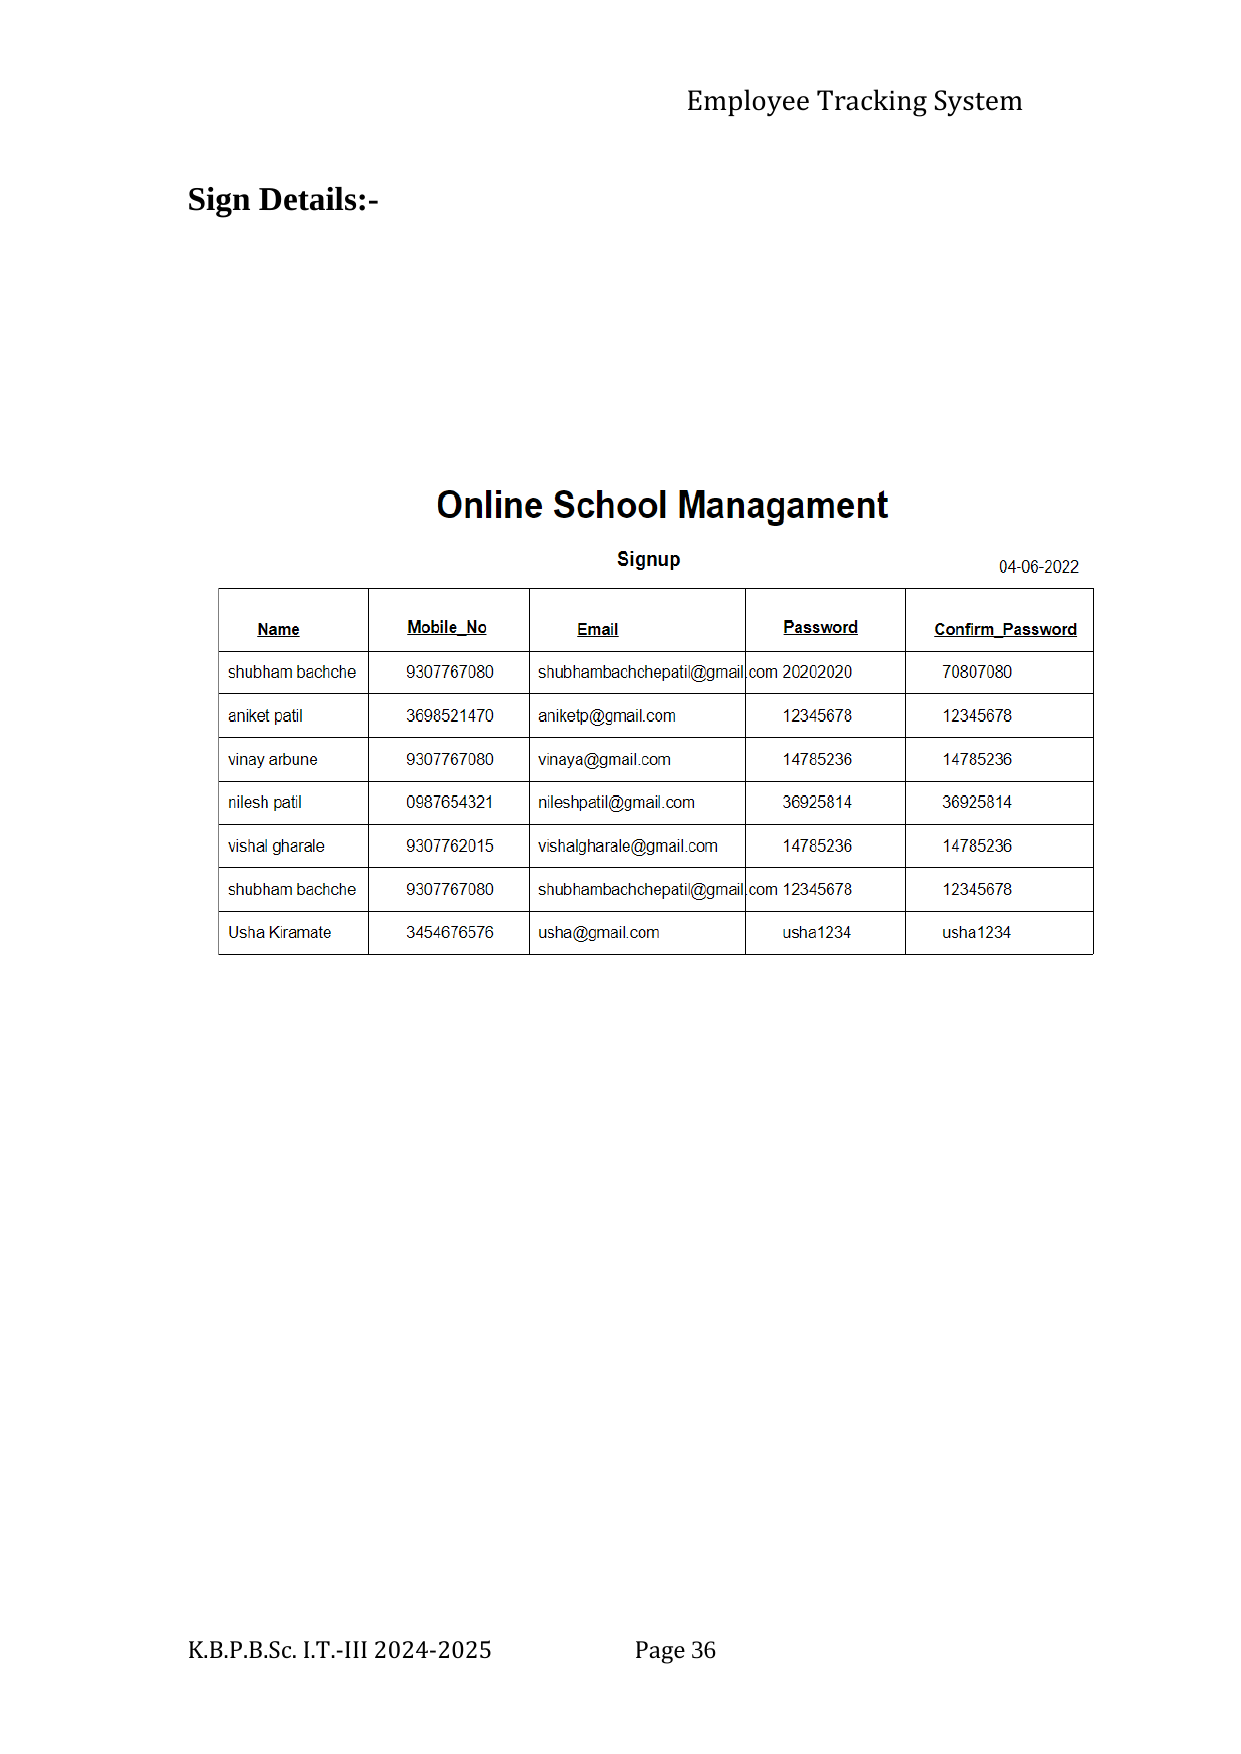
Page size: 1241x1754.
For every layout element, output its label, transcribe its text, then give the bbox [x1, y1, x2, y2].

picture [187, 447, 1098, 972]
text Sign Details:- [187, 179, 1090, 217]
